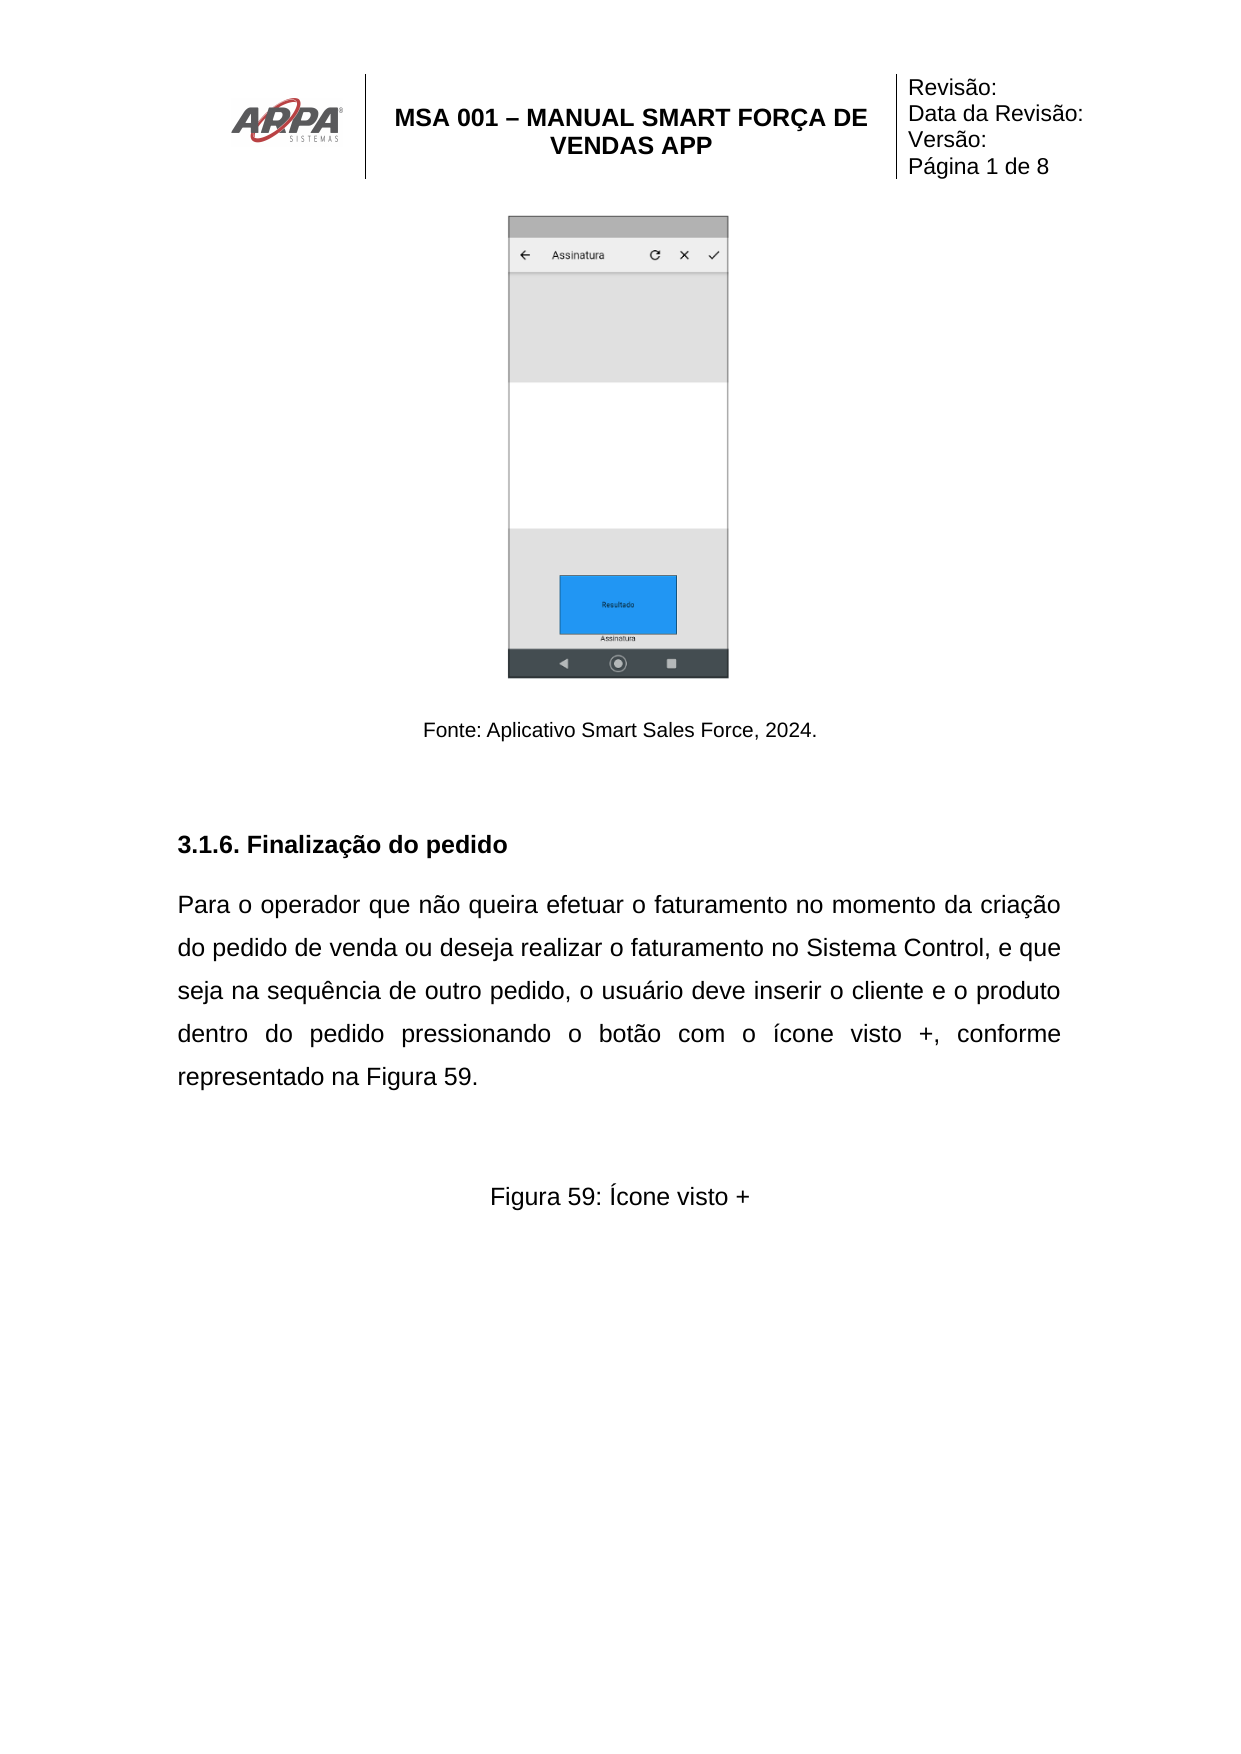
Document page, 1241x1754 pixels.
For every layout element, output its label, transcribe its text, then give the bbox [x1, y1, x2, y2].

text Para o operador que não queira efetuar o faturamento no momento da criação do pedido de venda ou deseja realizar o faturamento no Sistema Control, e que seja na sequência de outro pedido, o usuário deve inserir o cliente e o produto dentro do pedido pressionando o botão com o ícone visto +, conforme representado na Figura 59. [177, 890, 1063, 1091]
picture [231, 98, 343, 147]
text 3.1.6. Finalização do pedido [177, 830, 1063, 859]
text Figura 59: Ícone visto + [177, 1182, 1063, 1211]
picture [500, 207, 740, 687]
text Fonte: Aplicativo Smart Sales Force, 2024. [177, 718, 1063, 742]
